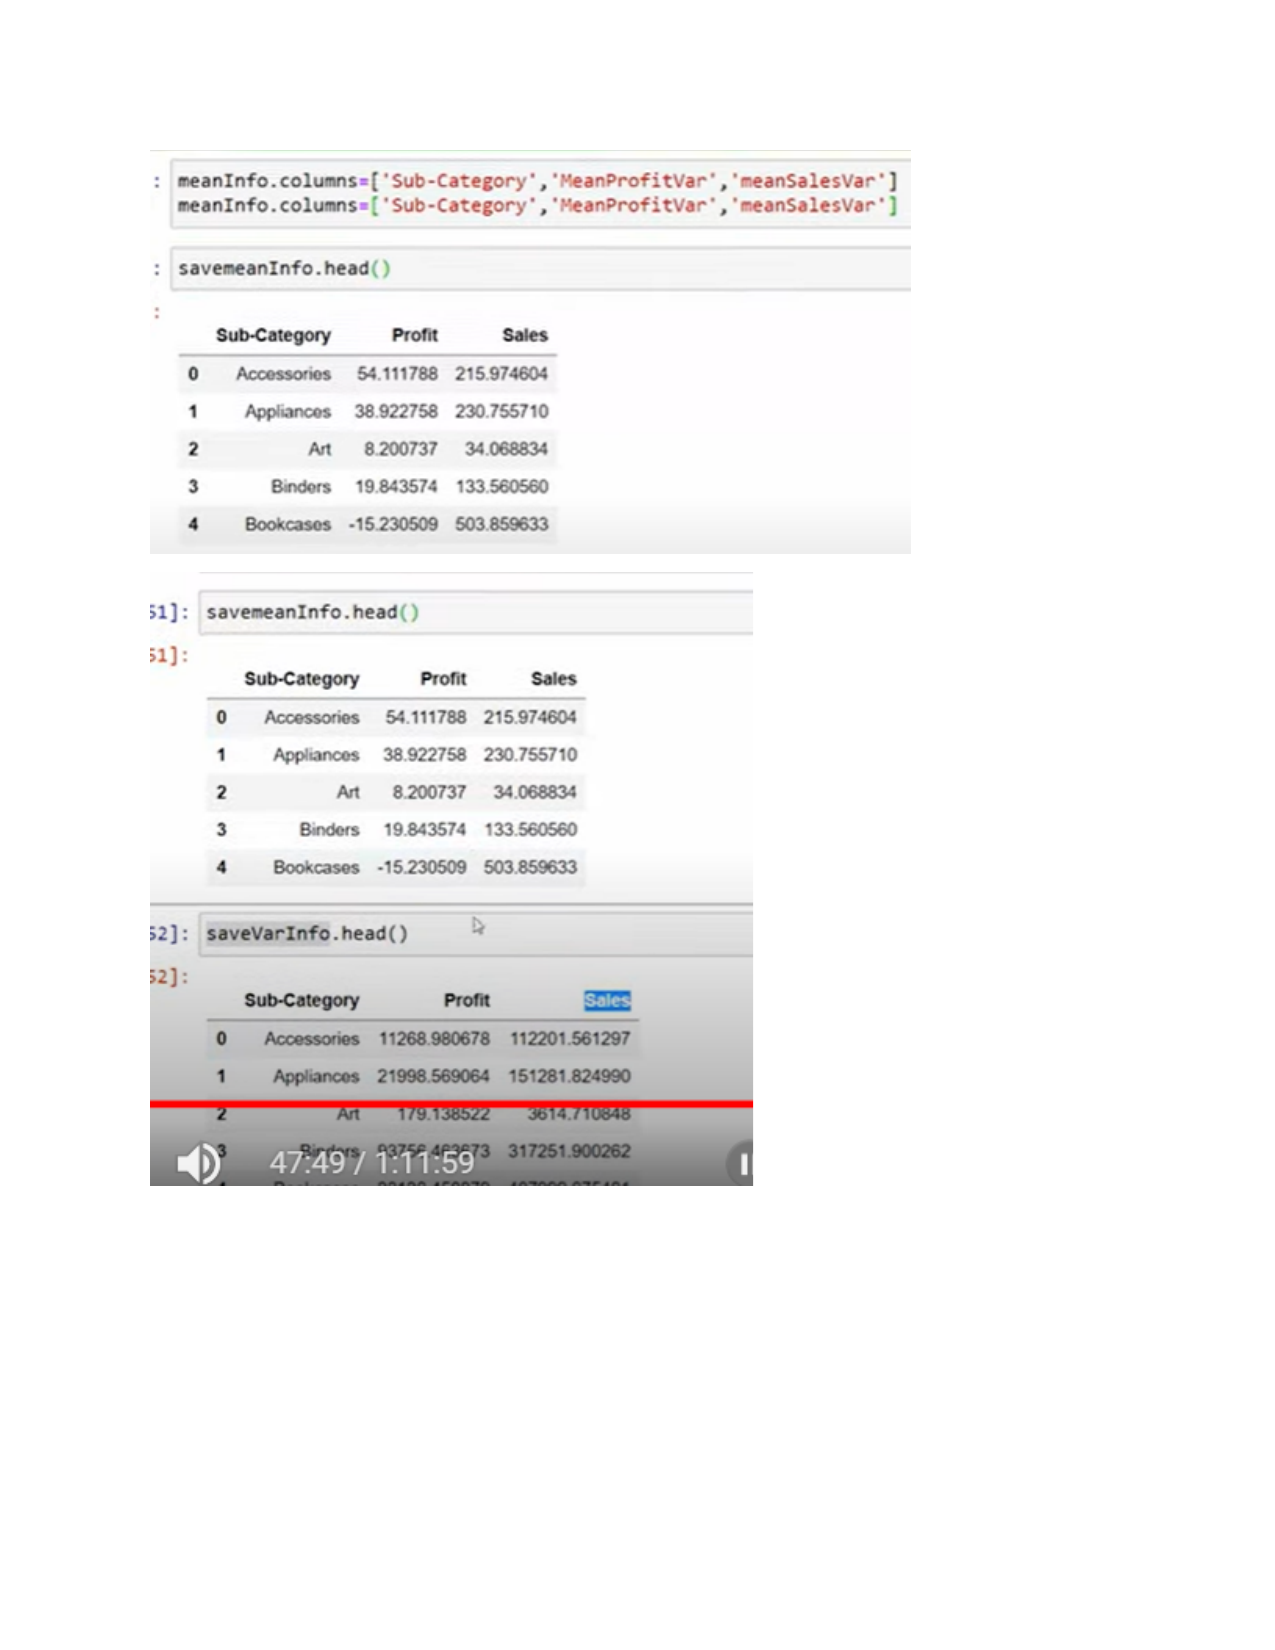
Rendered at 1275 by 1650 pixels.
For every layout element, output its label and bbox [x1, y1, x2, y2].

picture [150, 150, 911, 554]
picture [150, 572, 754, 1186]
